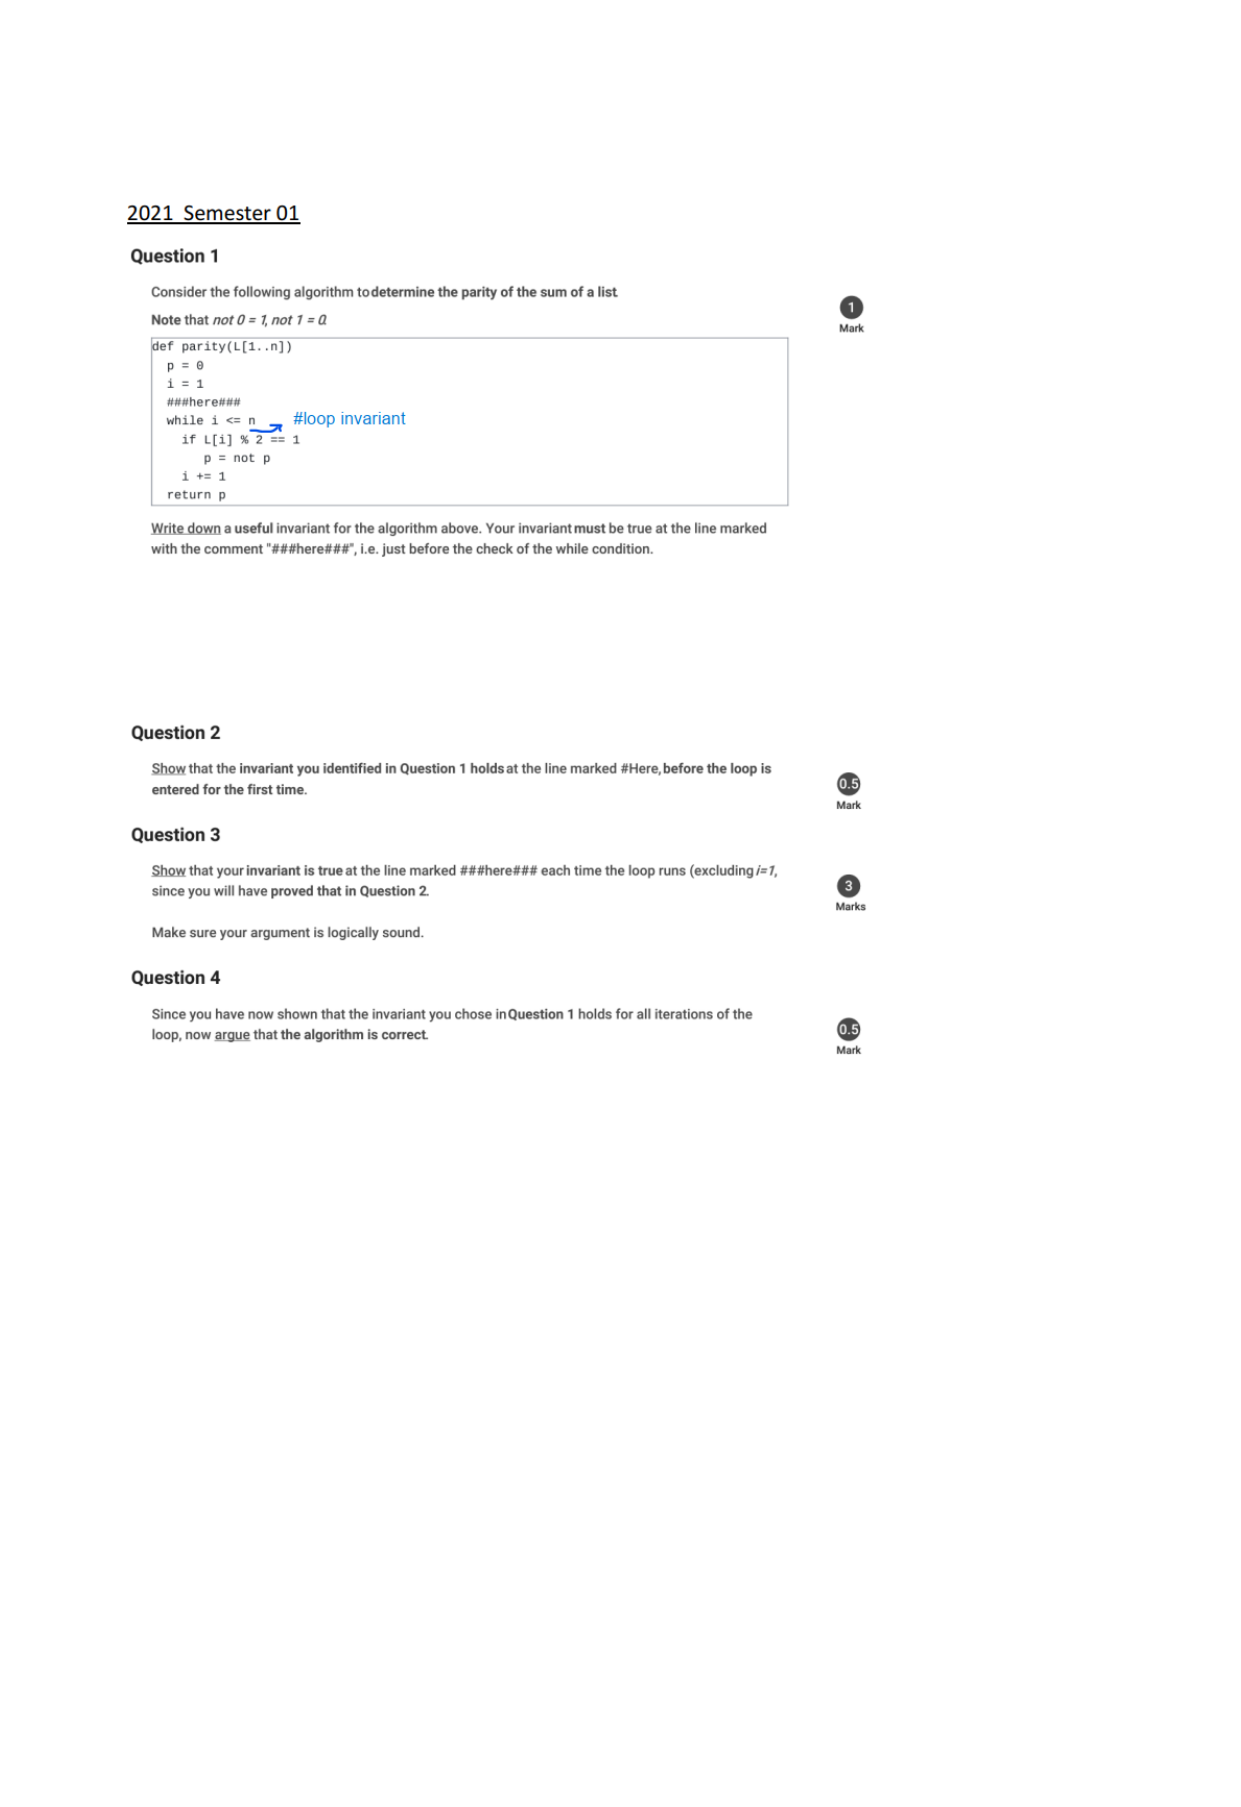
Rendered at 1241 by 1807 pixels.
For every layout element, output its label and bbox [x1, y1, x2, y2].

picture [123, 192, 878, 1059]
